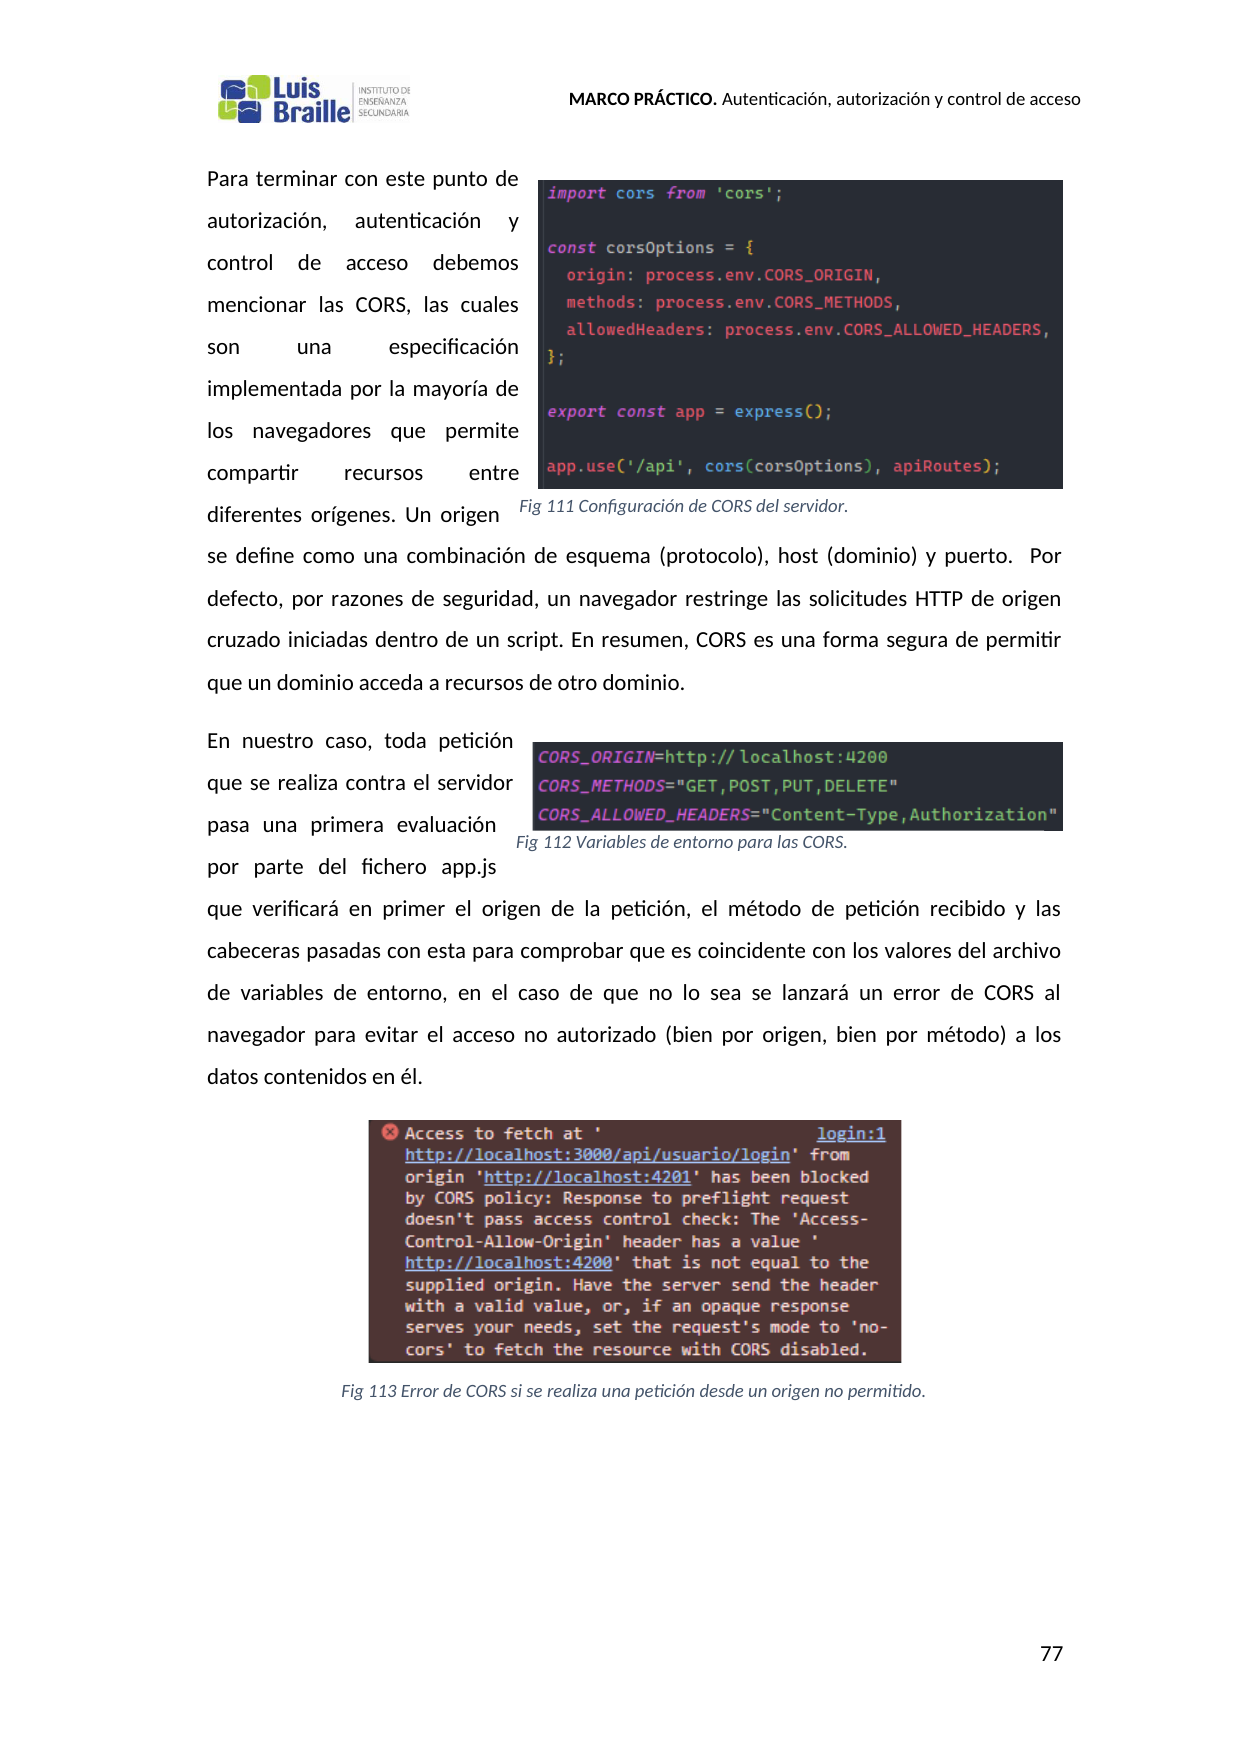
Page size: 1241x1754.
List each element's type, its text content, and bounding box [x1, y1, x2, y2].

text Fig 113 Error de CORS si se realiza una petición desde un origen no permitido. [207, 1379, 1063, 1402]
text En nuestro caso, toda petición que se realiza contra el servidor pasa una primera evaluación por parte del fichero app.js que verificará en primer el origen de la petición, el método de petición recibido y las cabeceras pasadas con esta para comprobar que es coincidente con los valores del archivo de variables de entorno, en el caso de que no lo sea se lanzará un error de CORS al navegador para evitar el acceso no autorizado (bien por origen, bien por método) a los datos contenidos en él. [207, 726, 1063, 1090]
picture [368, 1120, 902, 1363]
picture [538, 180, 1063, 489]
picture [532, 742, 1063, 831]
